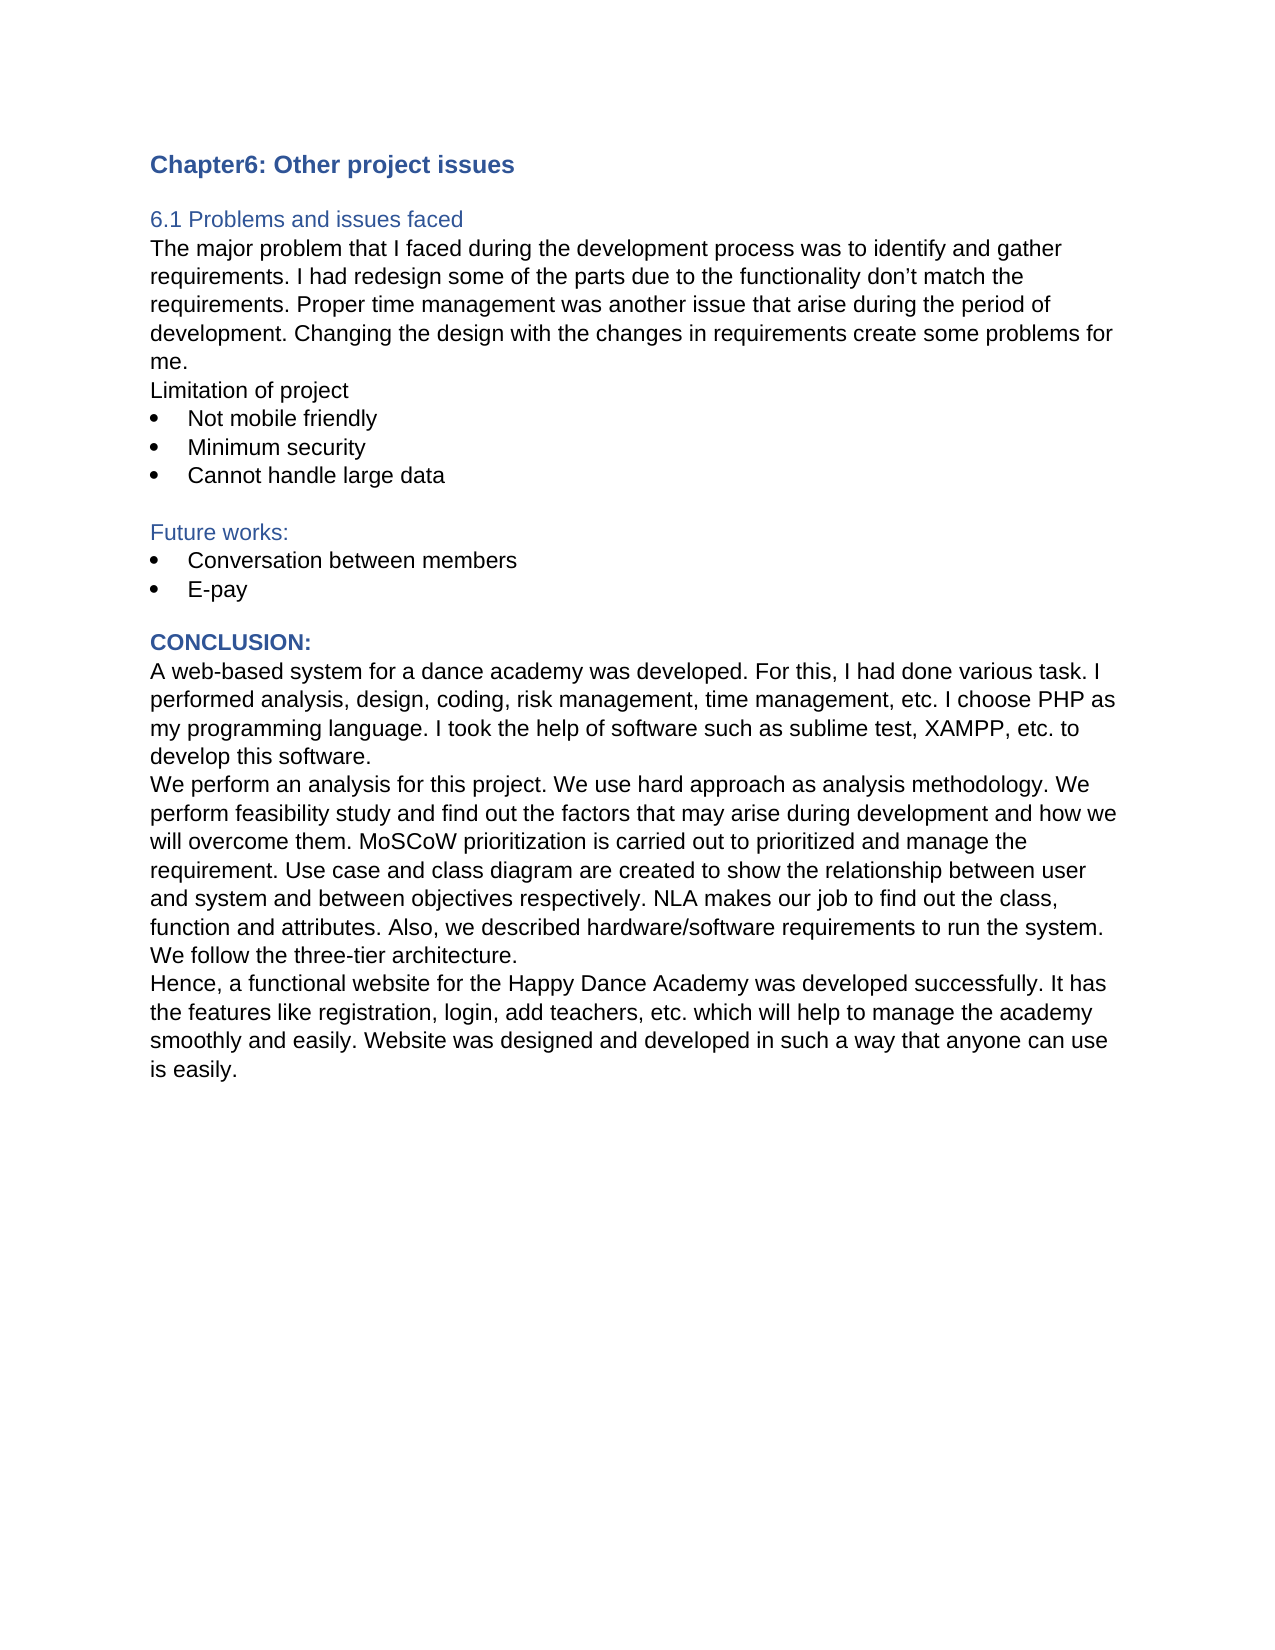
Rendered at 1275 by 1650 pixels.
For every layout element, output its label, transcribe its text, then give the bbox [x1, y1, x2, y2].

list Not mobile friendly [150, 405, 1125, 431]
text We perform an analysis for this project. We use hard approach as analysis methodology. We perform feasibility study and find out the factors that may arise during development and how we will overcome them. MoSCoW prioritization is carried out to prioritized and manage the requirement. Use case and class diagram are created to show the relationship between user and system and between objectives respectively. NLA makes our job to find out the class, function and attributes. Also, we described hardware/software requirements to run the system. We follow the three-tier architecture. [150, 771, 1125, 968]
list Minimum security [150, 433, 1125, 460]
list Cannot handle large data [150, 462, 1125, 488]
text The major problem that I faced during the development process was to identify and gather requirements. I had redesign some of the parts due to the functionality don’t match the requirements. Proper time management was another issue that arise during the period of development. Changing the design with the changes in requirements create some problems for me. [150, 234, 1125, 374]
list Conversation between members [150, 547, 1125, 574]
text A web-based system for a dance academy was developed. For this, I had done various task. I performed analysis, design, coding, risk management, time management, etc. I choose PHP as my programming language. I took the help of software such as sublime test, XAMPP, etc. to develop this software. [150, 658, 1125, 769]
list E-pay [150, 576, 1125, 602]
text Hence, a functional website for the Happy Dance Academy was developed successfully. It has the features like registration, login, add teachers, etc. which will help to manage the academy smoothly and easily. Website was designed and developed in such a way that anyone can use is easily. [150, 970, 1125, 1082]
text Limitation of project [150, 377, 1125, 403]
subtitle Chapter6: Other project issues [150, 150, 1125, 179]
subtitle Future works: [150, 519, 1125, 545]
subtitle 6.1 Problems and issues faced [150, 206, 1125, 232]
subtitle CONCLUSION: [150, 629, 1125, 656]
